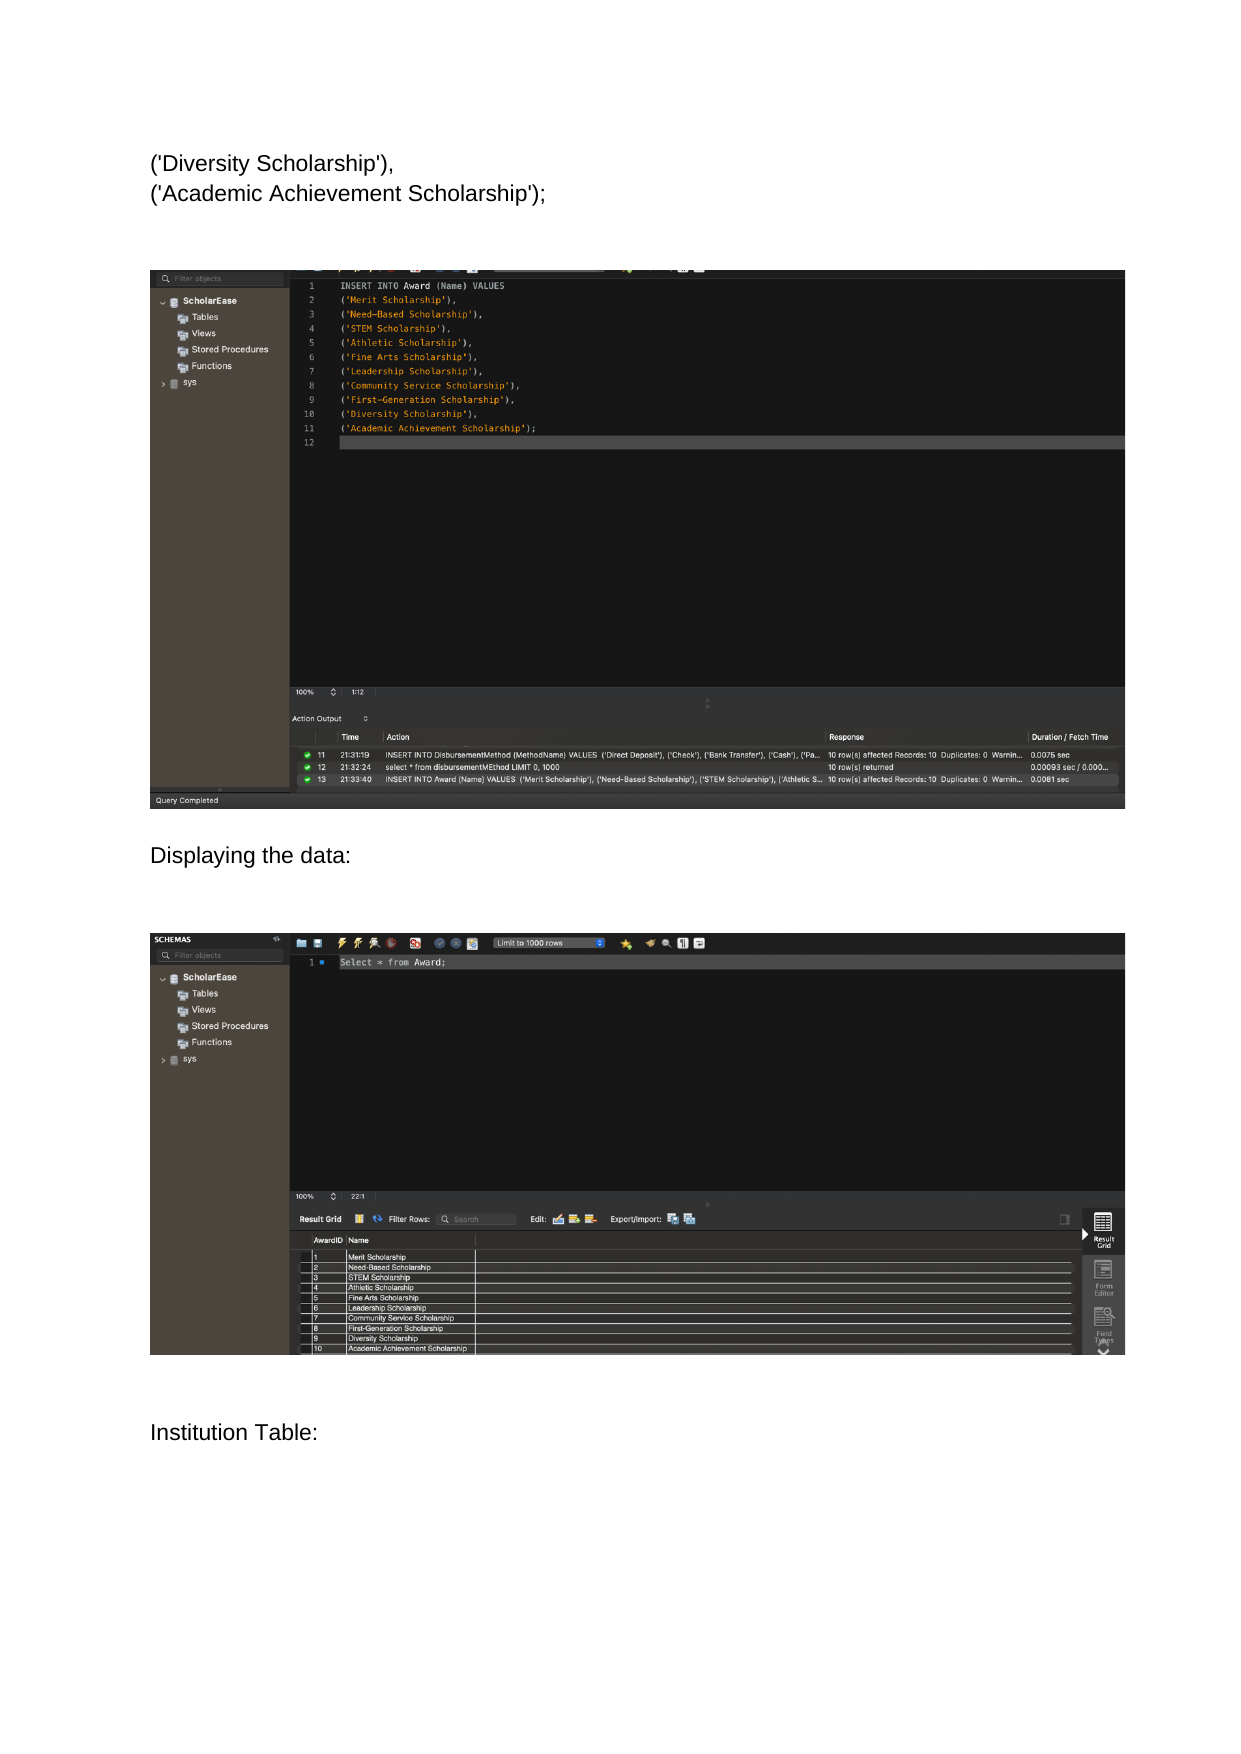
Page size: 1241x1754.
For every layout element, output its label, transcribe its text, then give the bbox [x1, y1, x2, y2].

text Displaying the data: [150, 842, 1090, 869]
text Institution Table: [150, 1419, 1090, 1446]
text ('Academic Achievement Scholarship'); [150, 180, 1090, 207]
text ('Diversity Scholarship'), [150, 150, 1090, 176]
picture [150, 933, 1125, 1355]
picture [150, 270, 1125, 809]
